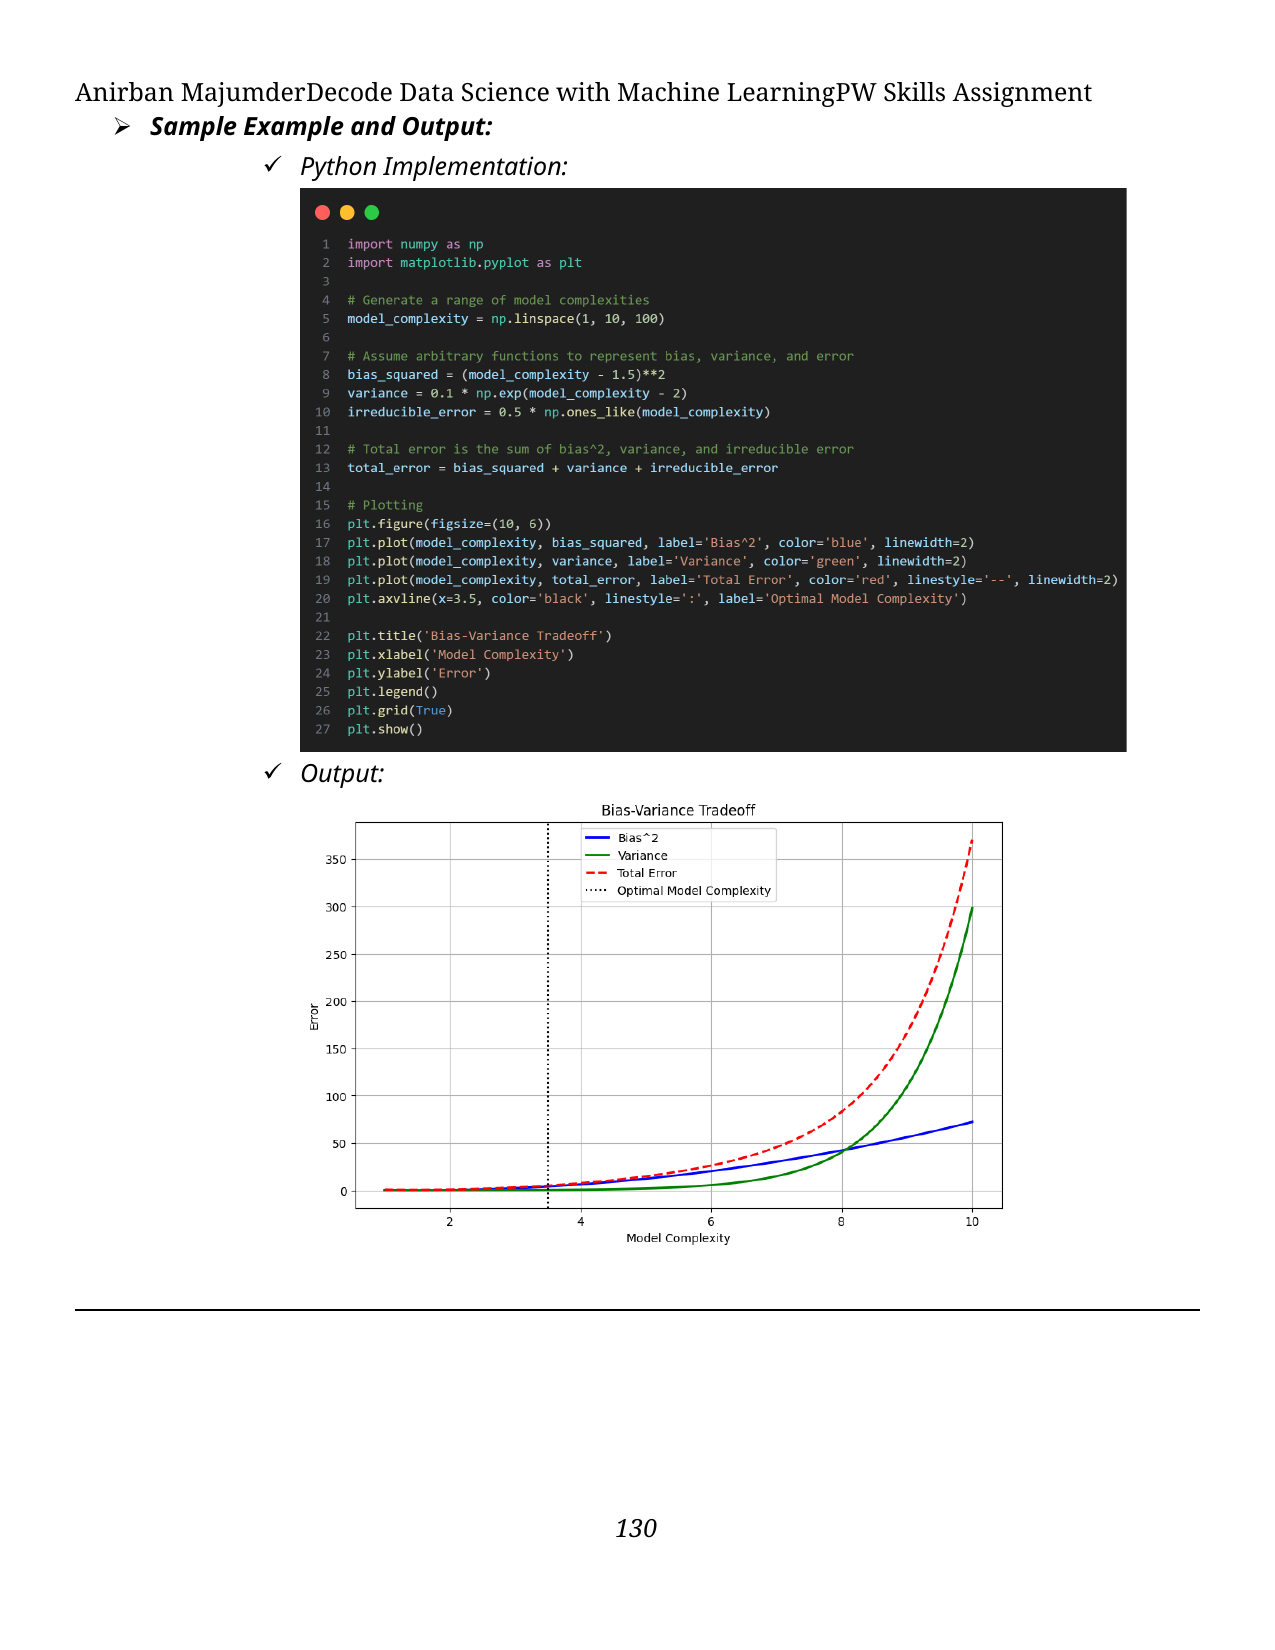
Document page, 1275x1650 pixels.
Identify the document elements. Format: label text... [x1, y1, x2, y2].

picture [300, 188, 1127, 752]
list Python Implementation: [262, 148, 1200, 183]
picture [300, 795, 1009, 1252]
list Output: [262, 756, 1200, 790]
list Sample Example and Output: [112, 109, 1200, 143]
